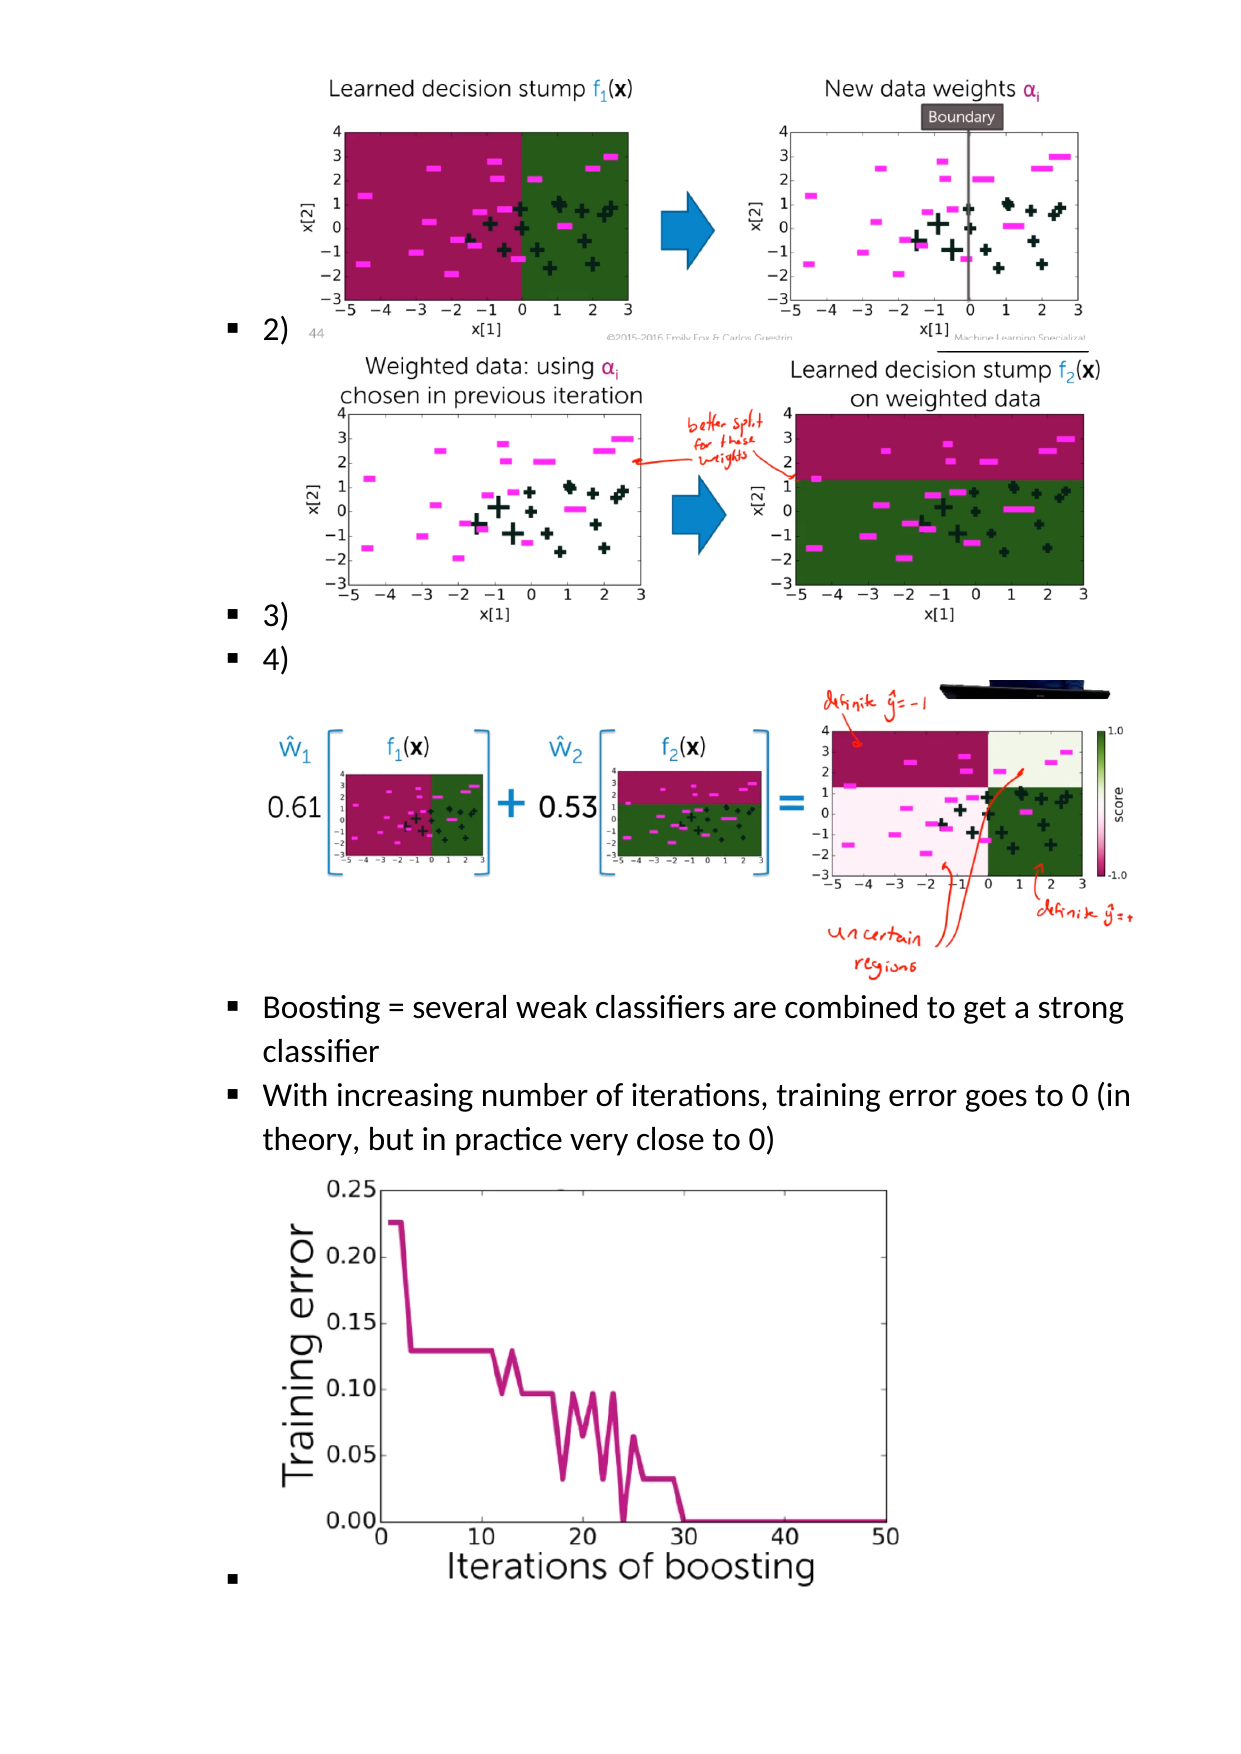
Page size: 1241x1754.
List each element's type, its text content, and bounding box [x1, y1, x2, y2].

picture [297, 75, 1086, 340]
picture [262, 1161, 907, 1592]
picture [297, 351, 1104, 627]
list With increasing number of iterations, training error goes to 0 (in theory, but in practice very close to 0) [225, 1074, 1165, 1158]
list Boosting = several weak classifiers are combined to get a strong classifier [225, 986, 1165, 1071]
picture [262, 680, 1135, 984]
